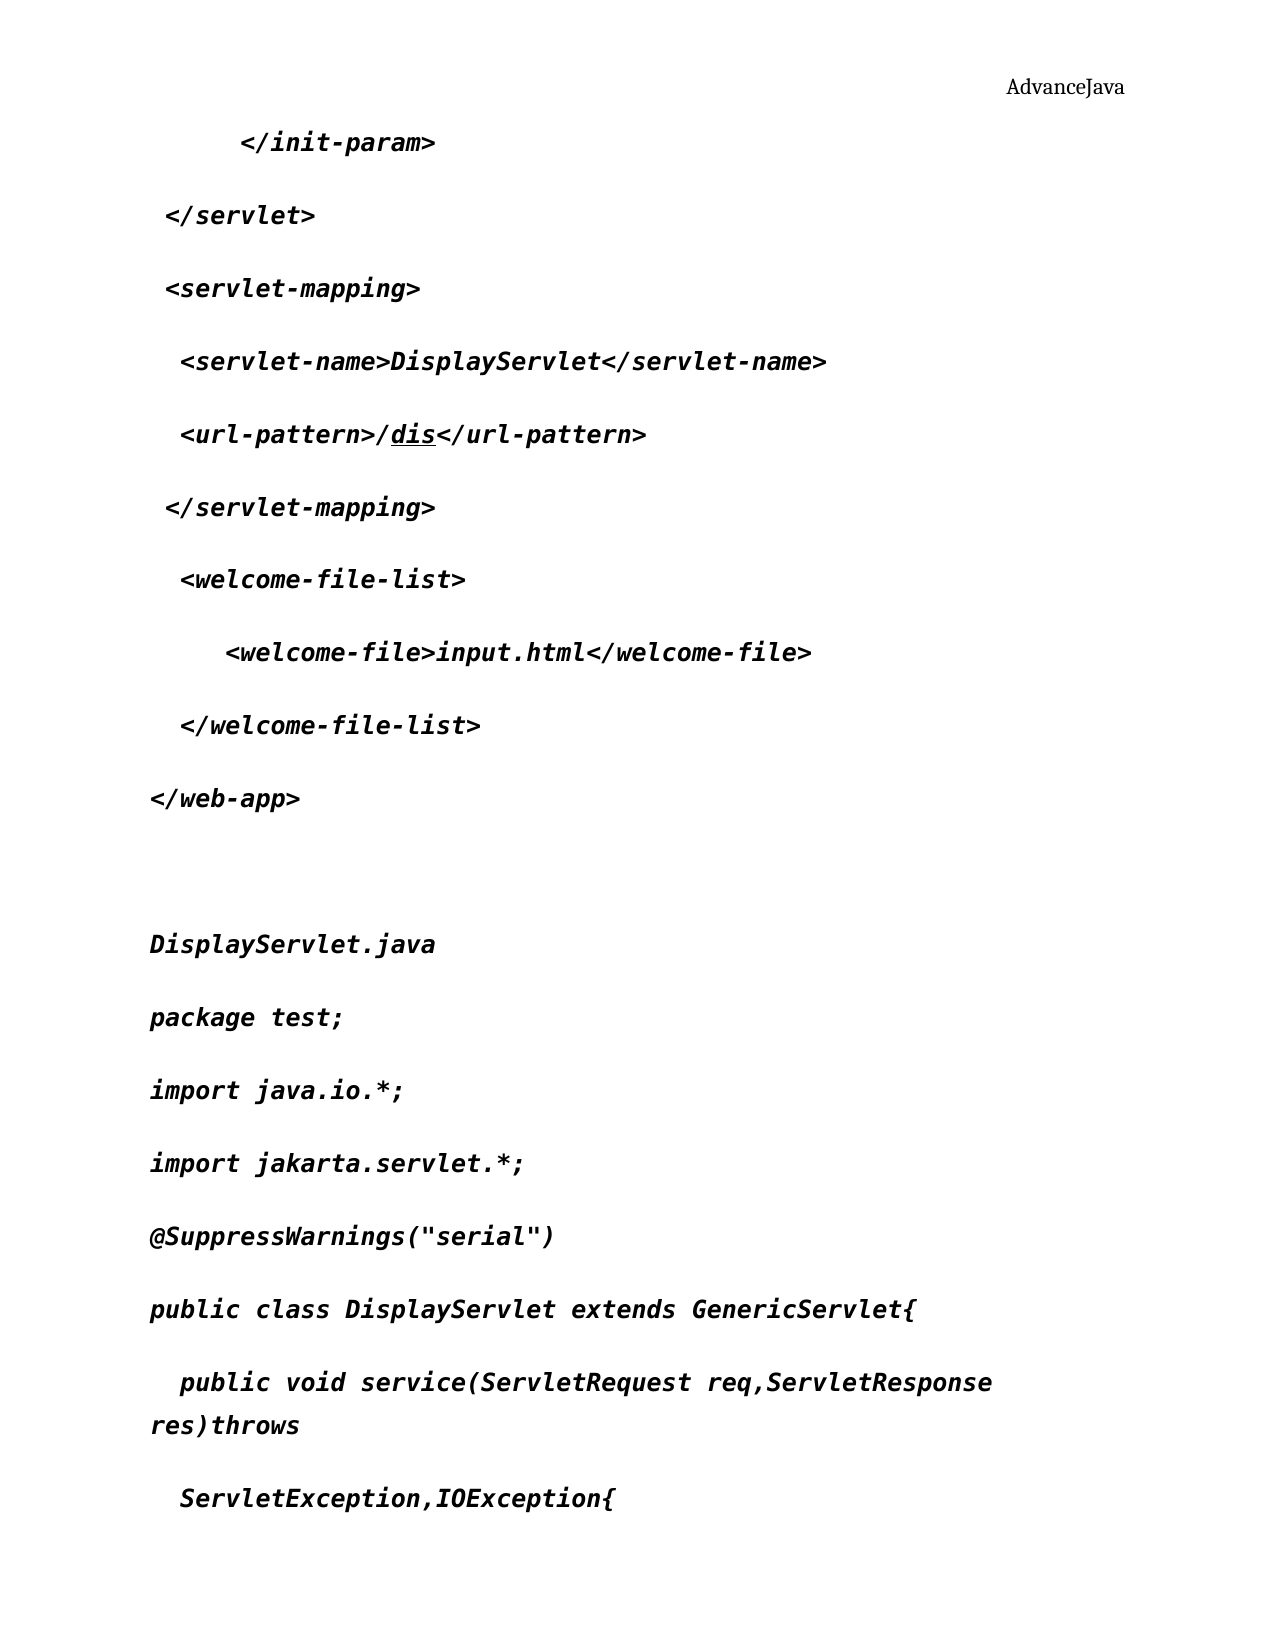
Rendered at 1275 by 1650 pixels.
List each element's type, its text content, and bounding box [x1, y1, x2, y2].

text </servlet-mapping> [150, 493, 1125, 522]
text <url-pattern>/dis</url-pattern> [150, 420, 1125, 449]
text public void service(ServletRequest req,ServletResponse res)throws [150, 1368, 1125, 1441]
text </welcome-file-list> [150, 712, 1125, 741]
text public class DisplayServlet extends GenericServlet{ [150, 1295, 1125, 1324]
text @SuppressWarnings("serial") [150, 1222, 1125, 1251]
text </init-param> [150, 128, 1125, 157]
text <welcome-file-list> [150, 566, 1125, 595]
text DisplayServlet.java [150, 930, 1125, 959]
text <servlet-mapping> [150, 274, 1125, 303]
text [150, 347, 1125, 376]
text package test; [150, 1003, 1125, 1032]
text import jakarta.servlet.*; [150, 1149, 1125, 1178]
text </web-app> [150, 784, 1125, 814]
text <welcome-file>input.html</welcome-file> [150, 639, 1125, 668]
text import java.io.*; [150, 1076, 1125, 1105]
text </servlet> [150, 201, 1125, 230]
text ServletException,IOException{ [150, 1484, 1125, 1514]
